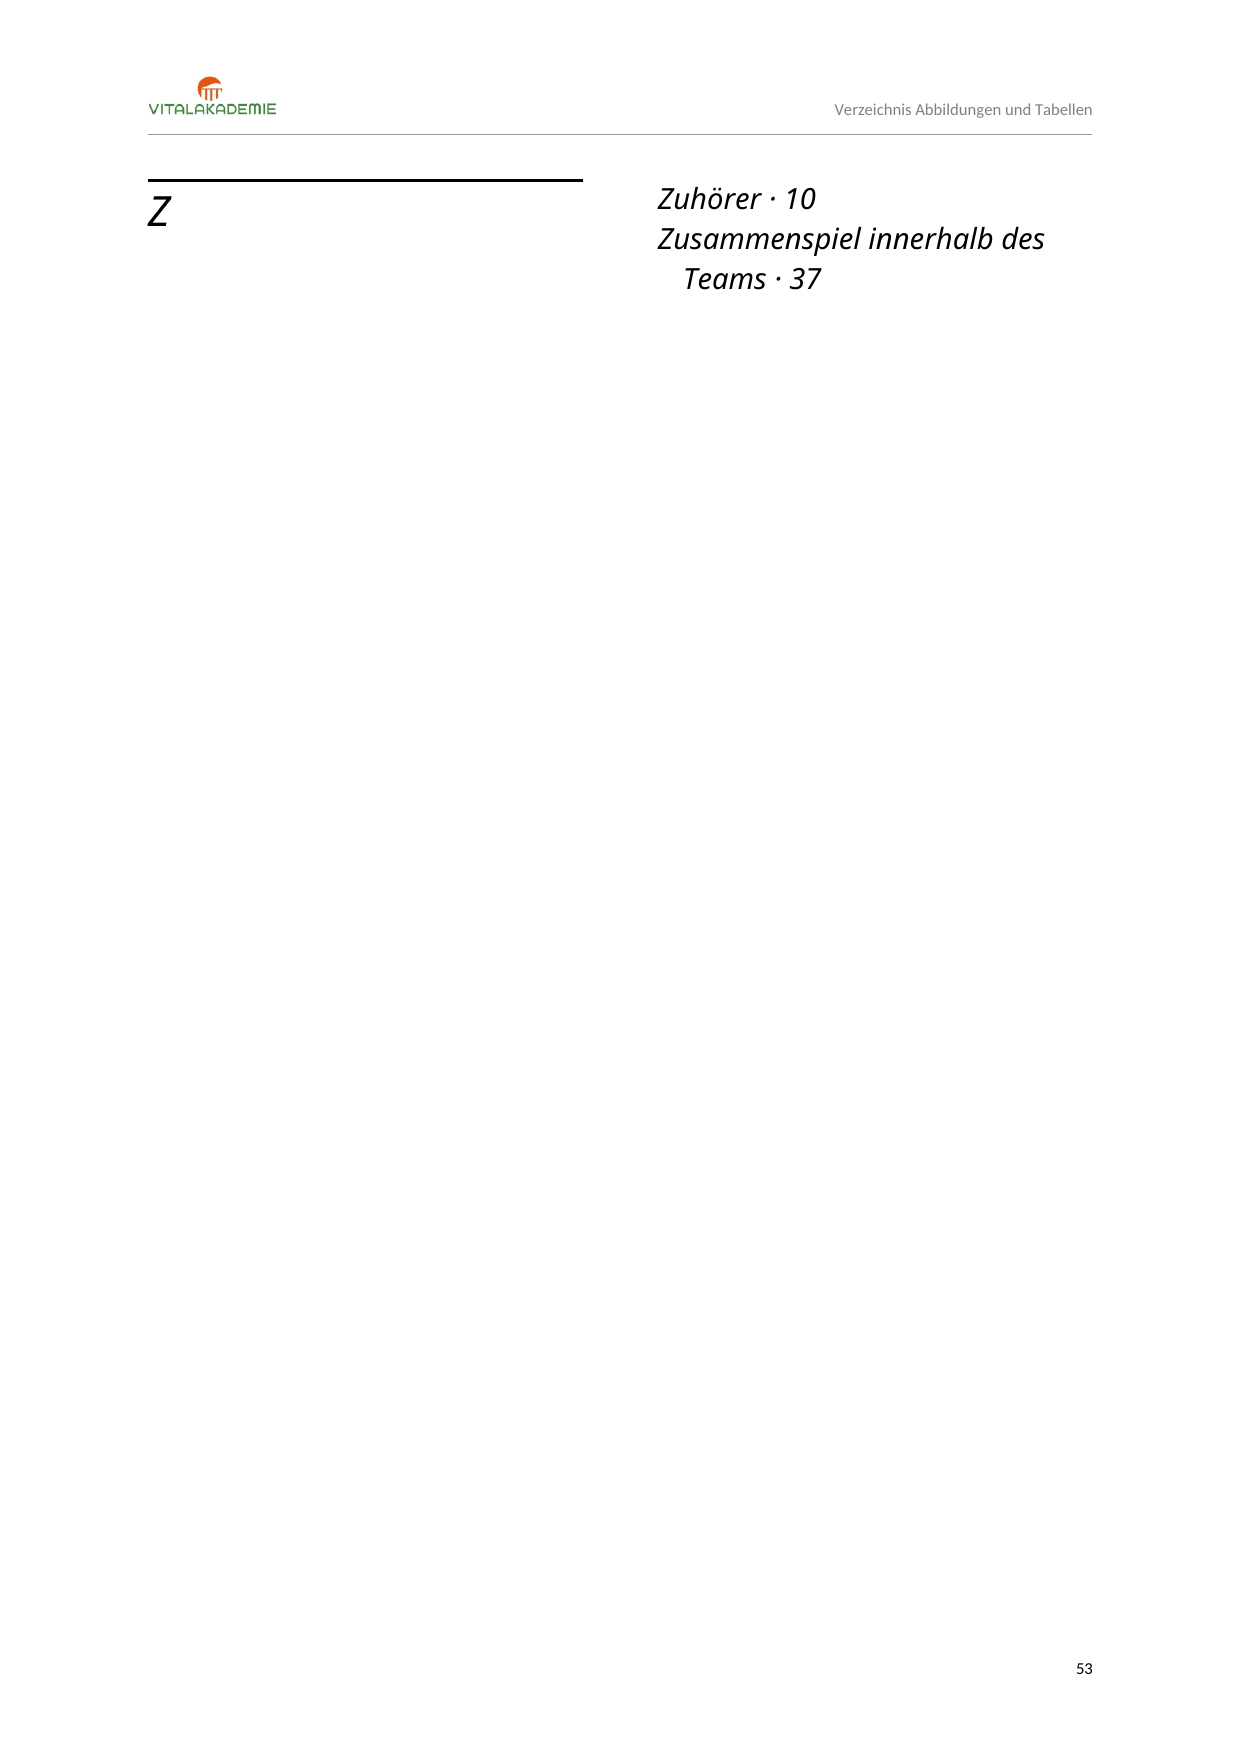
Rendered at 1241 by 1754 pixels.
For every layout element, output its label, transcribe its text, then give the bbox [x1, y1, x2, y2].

text Zusammenspiel innerhalb des Teams · 37 [658, 218, 1092, 298]
text Zuhörer · 10 [658, 179, 1092, 218]
subtitle Z [148, 182, 583, 238]
picture [147, 75, 276, 116]
